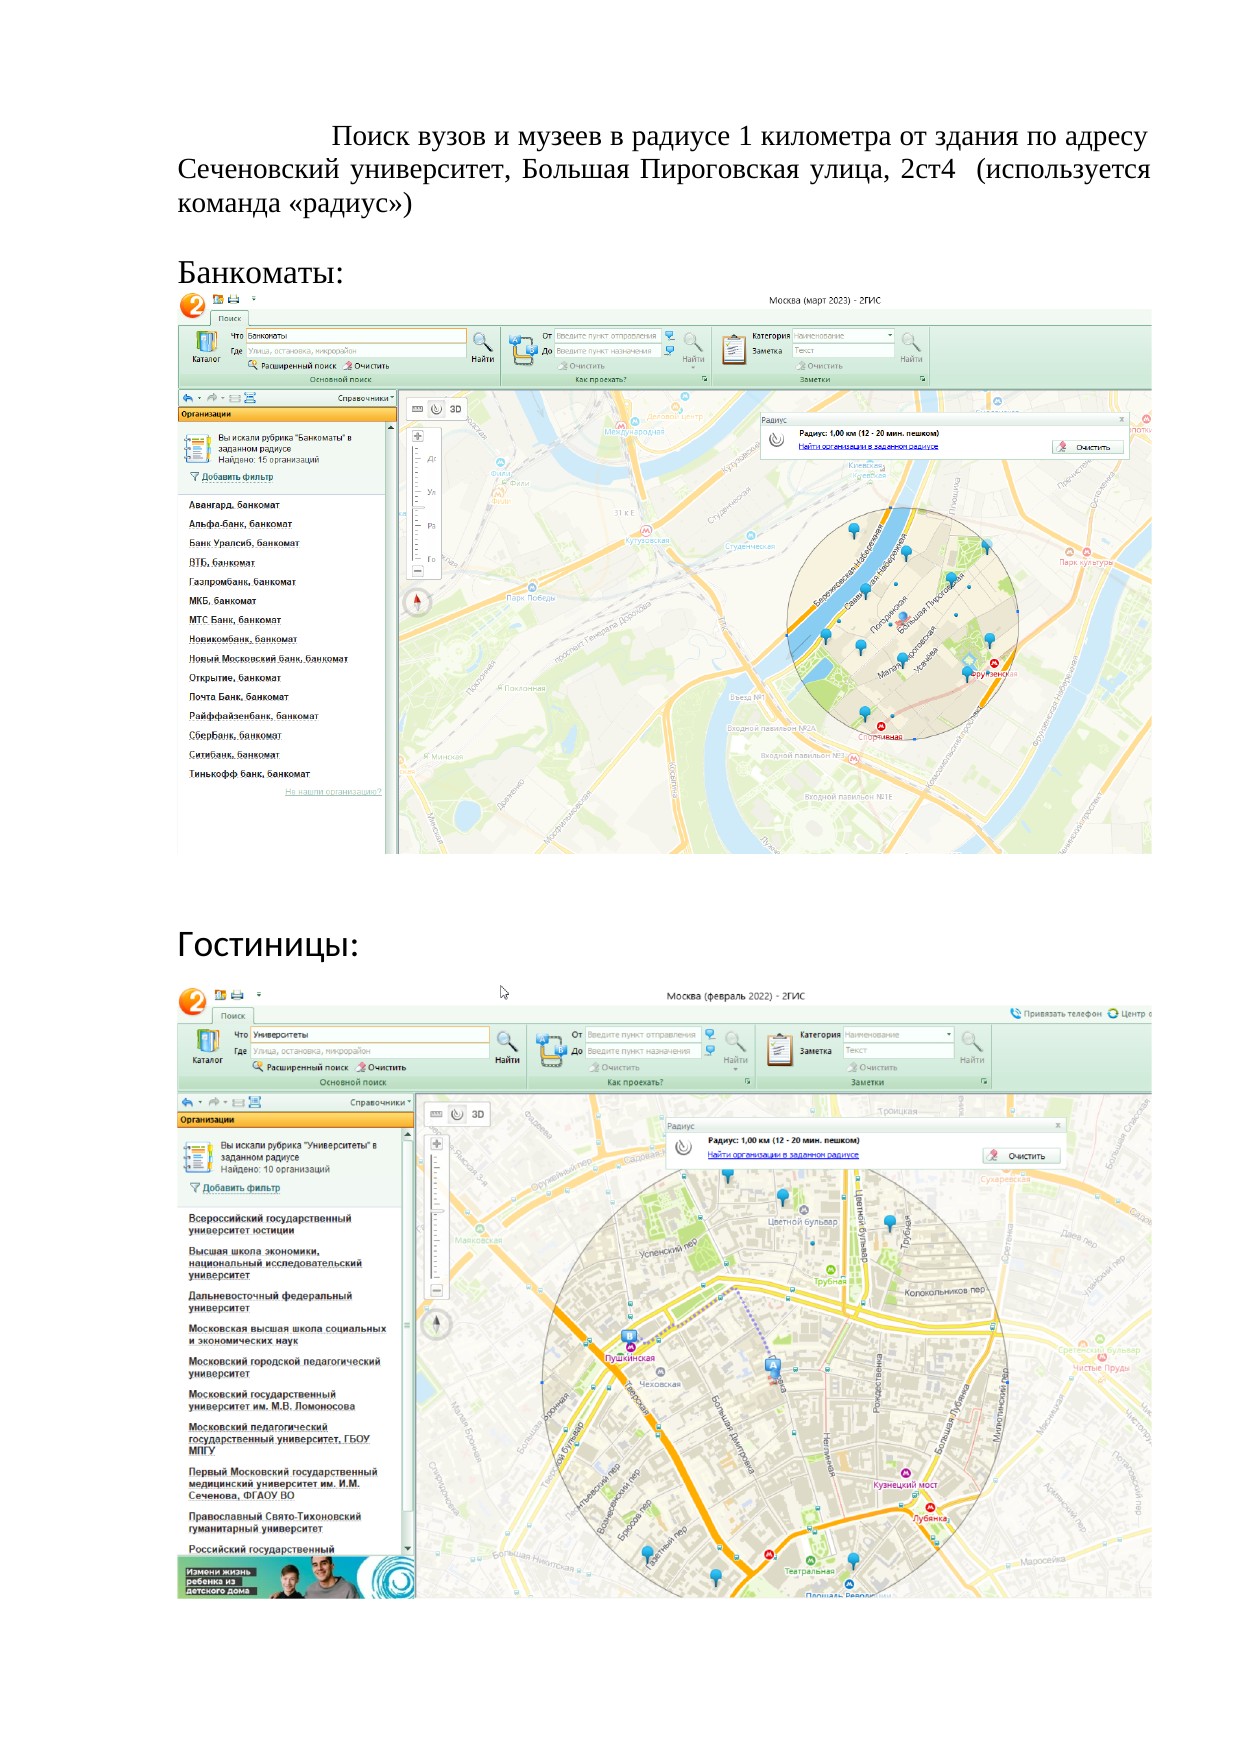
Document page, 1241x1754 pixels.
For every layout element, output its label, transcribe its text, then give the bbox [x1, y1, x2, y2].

text Поиск вузов и музеев в радиусе 1 километра от здания по адресу Сеченовский университет, Большая Пироговская улица, 2ст4 (используется команда «радиус») [177, 118, 1152, 219]
text Гостиницы: [177, 920, 1152, 966]
text Банкоматы: [177, 252, 1152, 290]
picture [177, 985, 1152, 1599]
picture [177, 290, 1152, 854]
